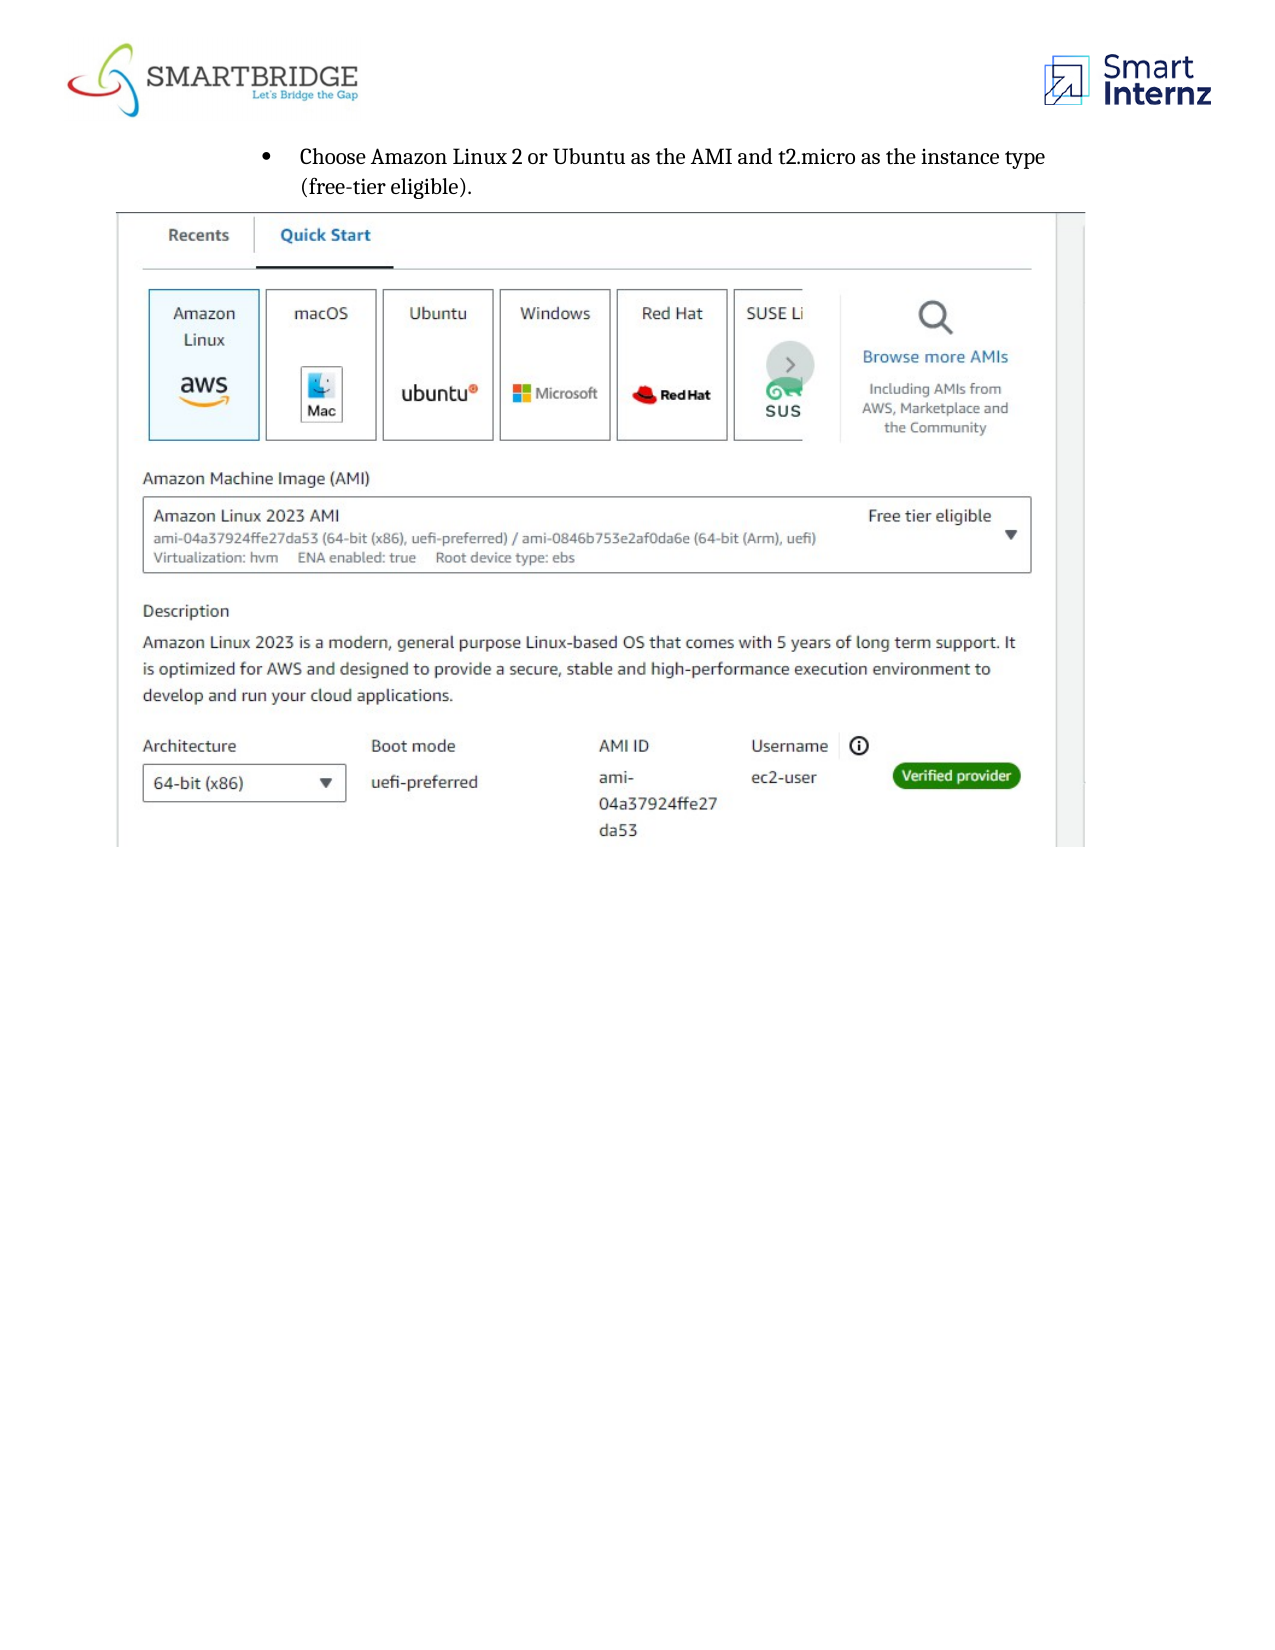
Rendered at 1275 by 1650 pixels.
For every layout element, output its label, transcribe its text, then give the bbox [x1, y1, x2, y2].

picture [1039, 54, 1216, 105]
picture [64, 37, 361, 121]
list Choose Amazon Linux 2 or Ubuntu as the AMI and t2.micro as the instance type (free-tier eligible). [262, 144, 1073, 200]
picture [115, 212, 1086, 847]
